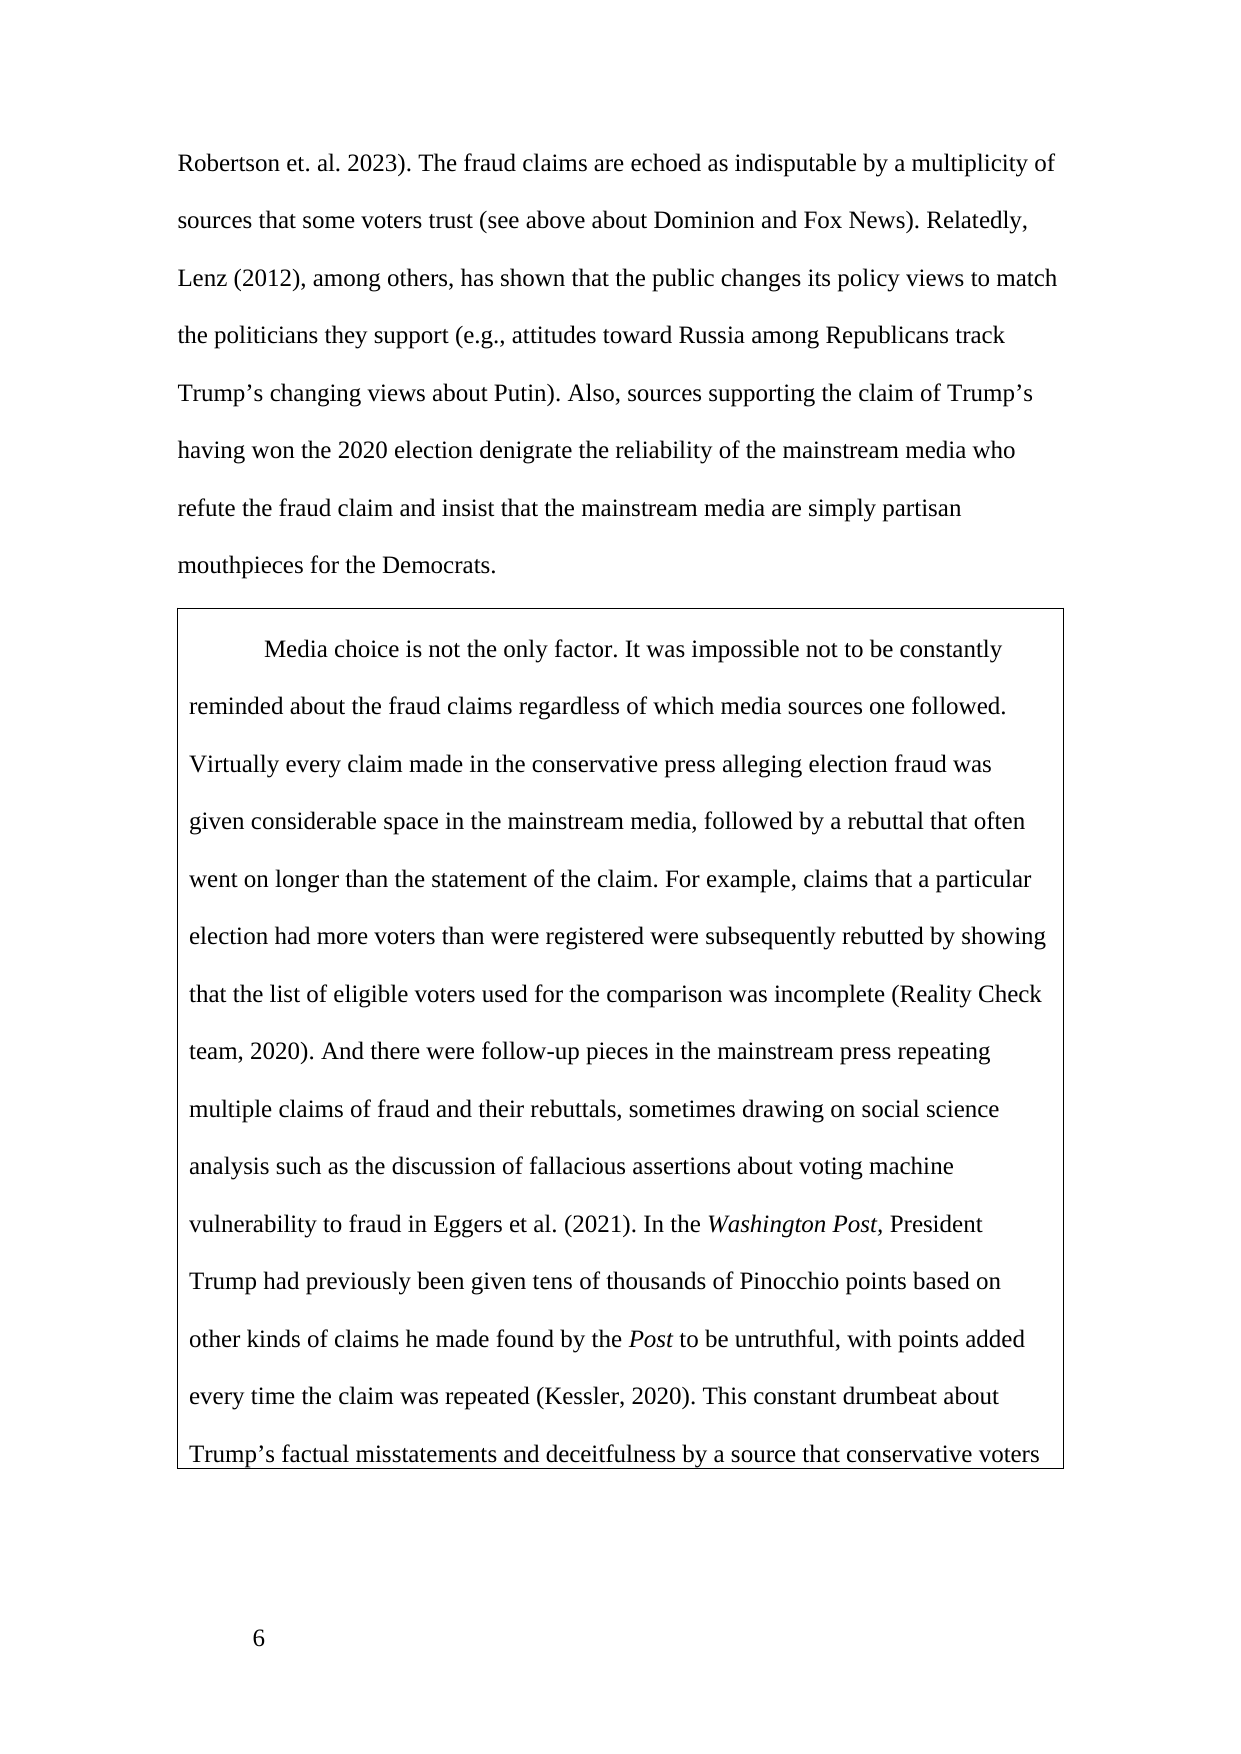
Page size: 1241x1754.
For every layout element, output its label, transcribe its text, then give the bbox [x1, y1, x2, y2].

text There are many reasons that can be offered about why beliefs about massive election fraud in 2020 persist (see e.g., Berlinski et al., 2021; Douglas et al., 2019; Edsall, 2022; Holman & Lay, 2018). One obvious key factor is the level of present-day polarization, in which partisan identities shape beliefs (Iyengar et. al., 2019; Abramowitz and Webster 2018). Strongly embedded partisan identities mean that the public polarizes on the fraud claim based on partisanship. Relatedly, we have a siloization of communication channels along partisan and ideological lines (Prior, 2013; Robertson et. al. 2023). The fraud claims are echoed as indisputable by a multiplicity of sources that some voters trust (see above about Dominion and Fox News). Relatedly, Lenz (2012), among others, has shown that the public changes its policy views to match the politicians they support (e.g., attitudes toward Russia among Republicans track Trump’s changing views about Putin). Also, sources supporting the claim of Trump’s having won the 2020 election denigrate the reliability of the mainstream media who refute the fraud claim and insist that the mainstream media are simply partisan mouthpieces for the Democrats. [177, 148, 1063, 579]
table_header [178, 609, 1063, 1467]
